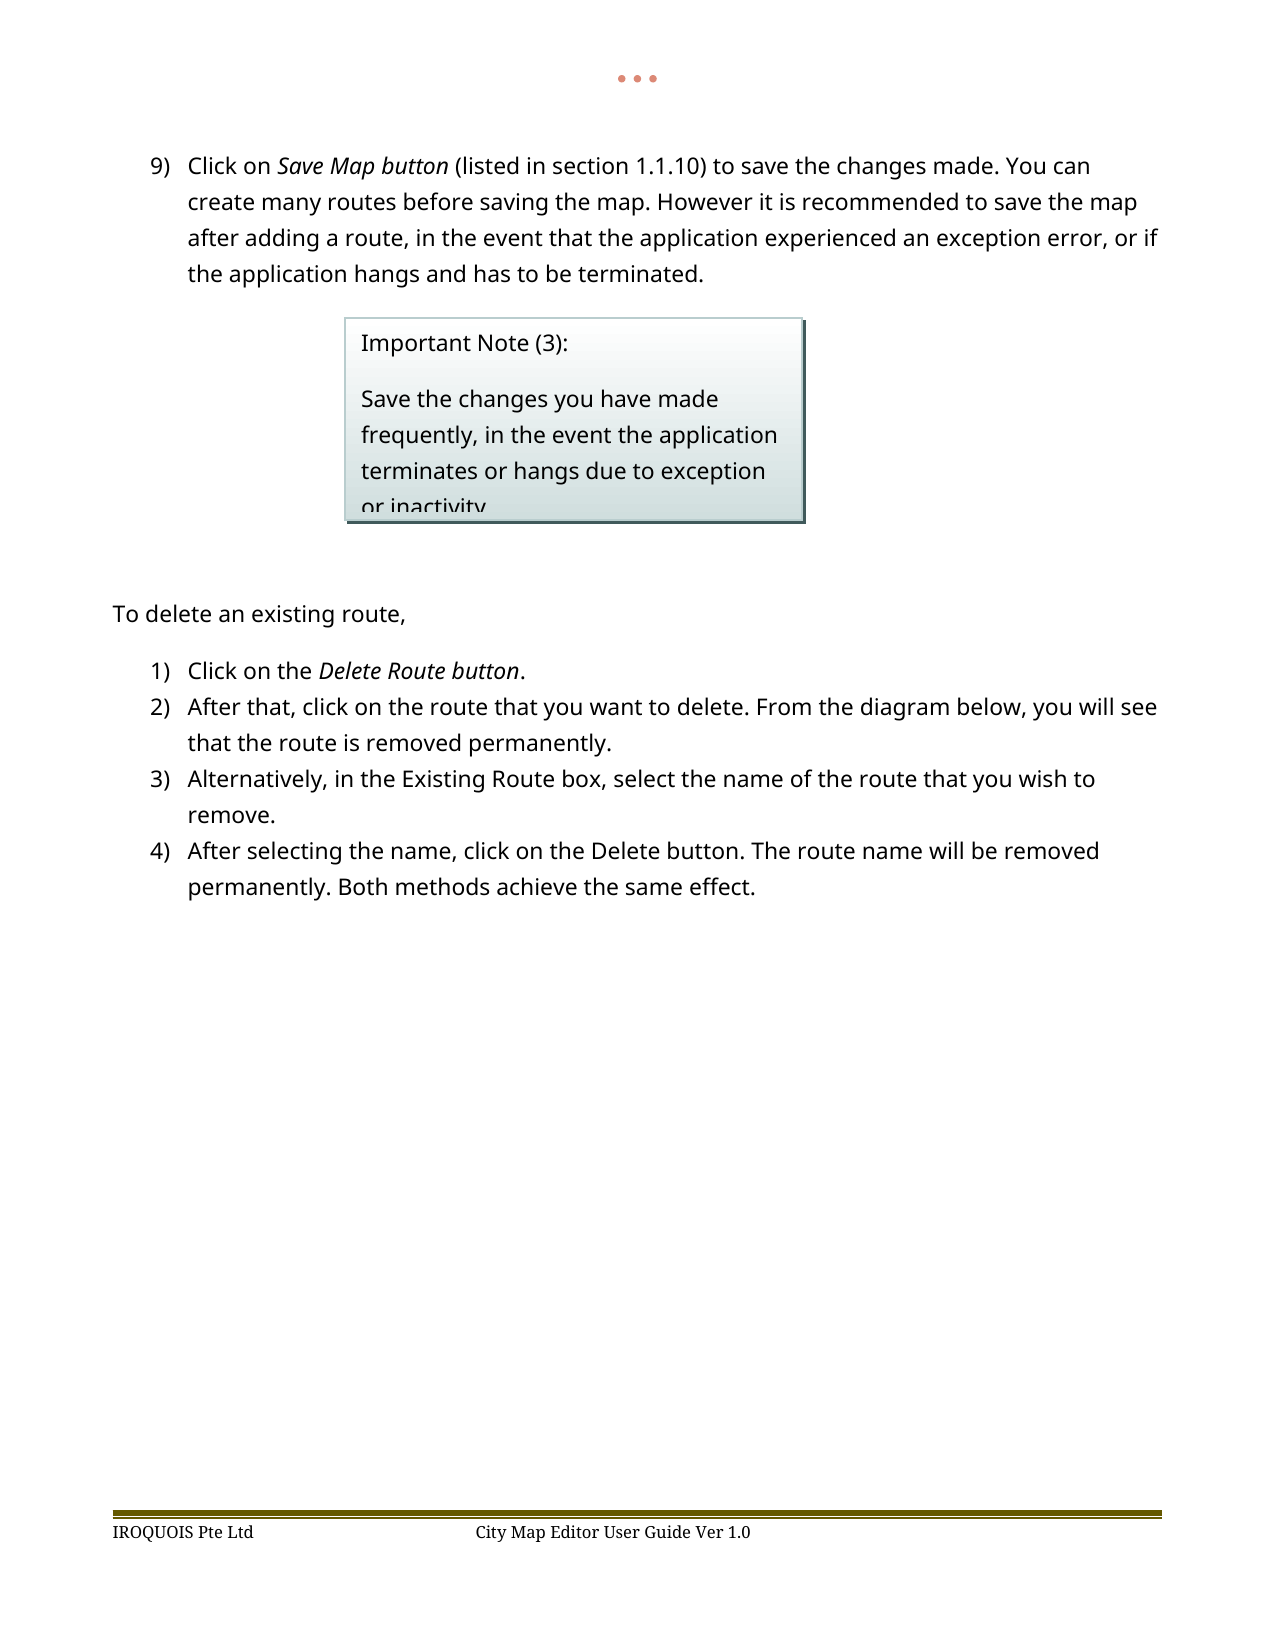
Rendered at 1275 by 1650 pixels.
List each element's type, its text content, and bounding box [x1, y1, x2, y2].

list After that, click on the route that you want to delete. From the diagram below, you will see that the route is removed permanently. [150, 691, 1162, 758]
list Alternatively, in the Existing Route box, select the name of the route that you wish to remove. [150, 763, 1162, 830]
list Click on Save Map button (listed in section 1.1.10) to save the changes made. You can create many routes before saving the map. However it is recommended to save the map after adding a route, in the event that the application experienced an exception error, or if the application hangs and has to be terminated. [150, 150, 1162, 289]
list After selecting the name, click on the Delete button. The route name will be removed permanently. Both methods achieve the same effect. [150, 835, 1162, 902]
list Click on the Delete Route button. [150, 655, 1162, 686]
text To delete an existing route, [112, 598, 1162, 630]
